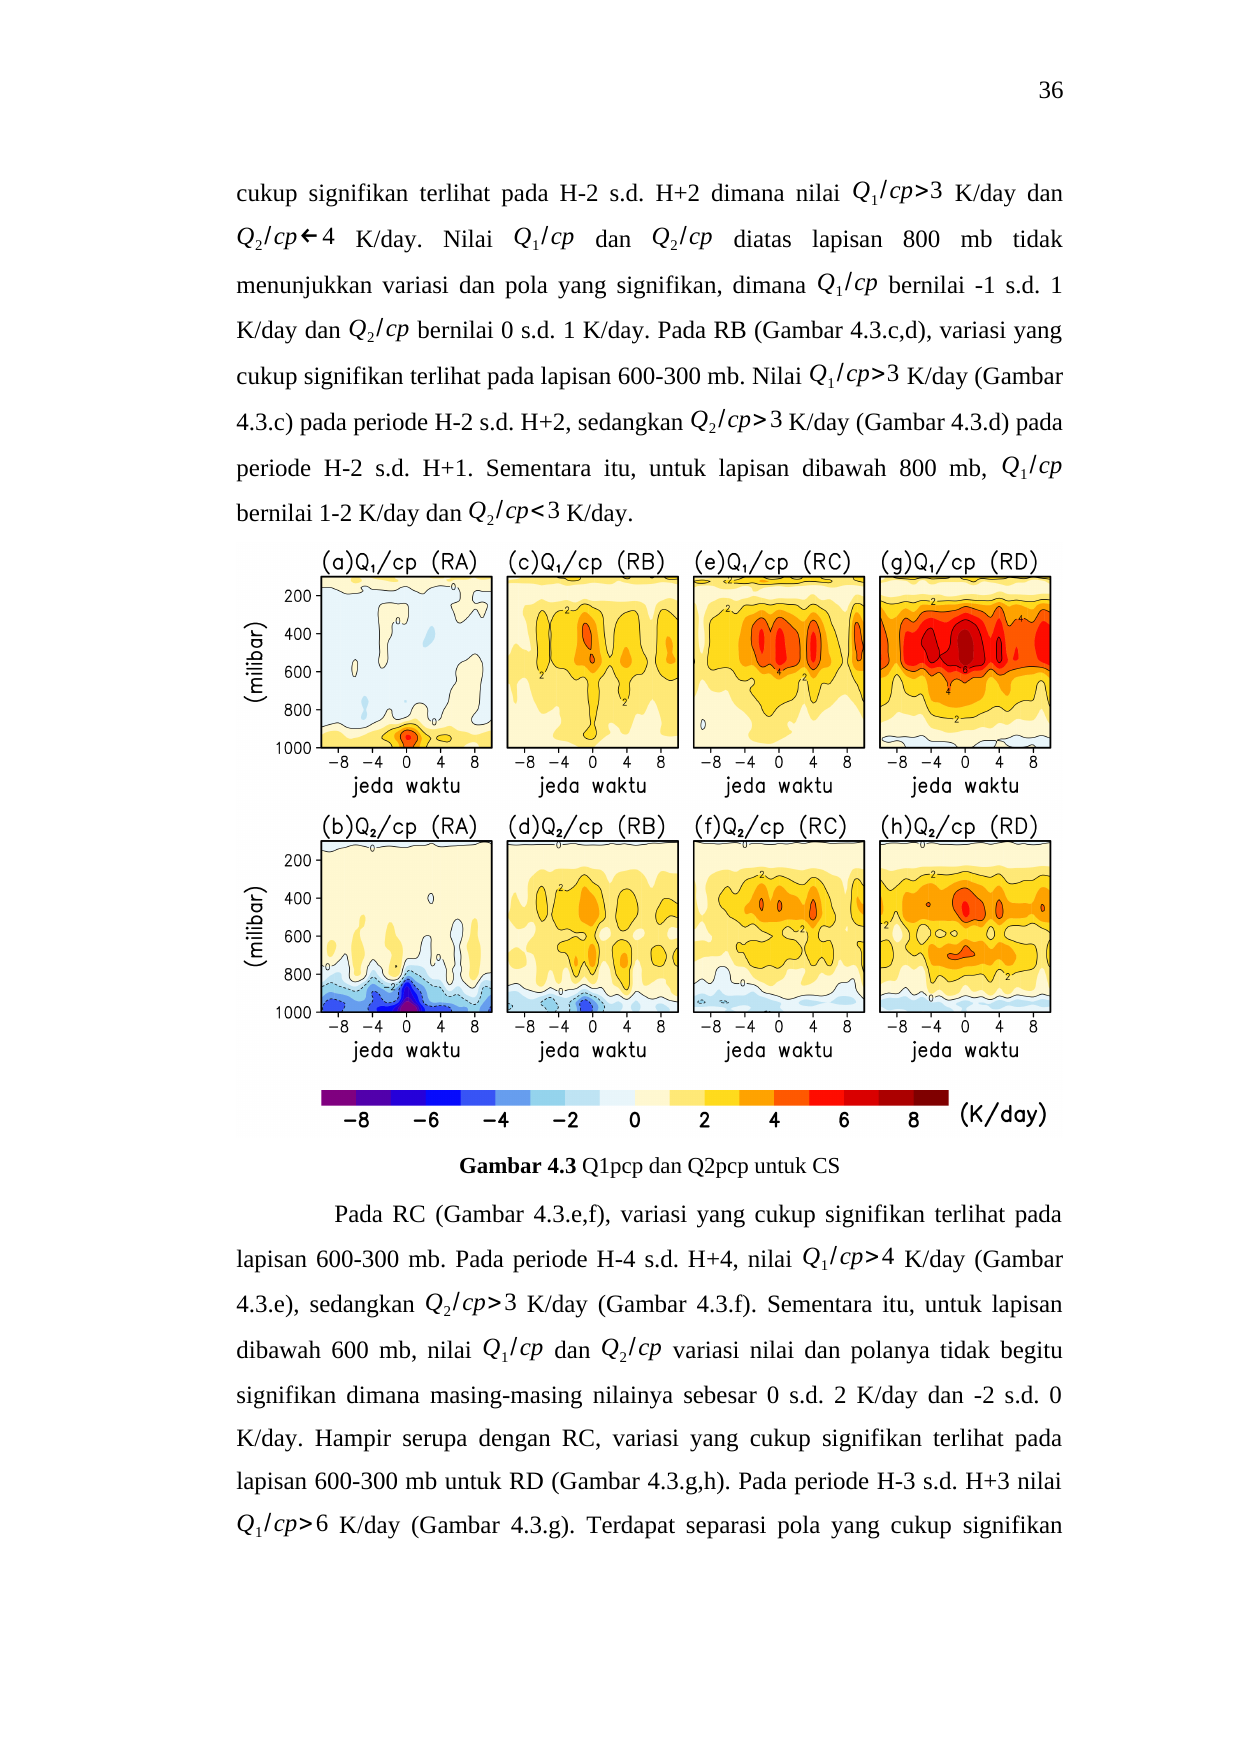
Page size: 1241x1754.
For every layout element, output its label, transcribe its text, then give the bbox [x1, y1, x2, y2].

picture [236, 542, 1064, 1138]
text Gambar 4.3 Q1pcp dan Q2pcp untuk CS [236, 1152, 1063, 1179]
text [236, 1199, 1063, 1541]
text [236, 177, 1063, 528]
